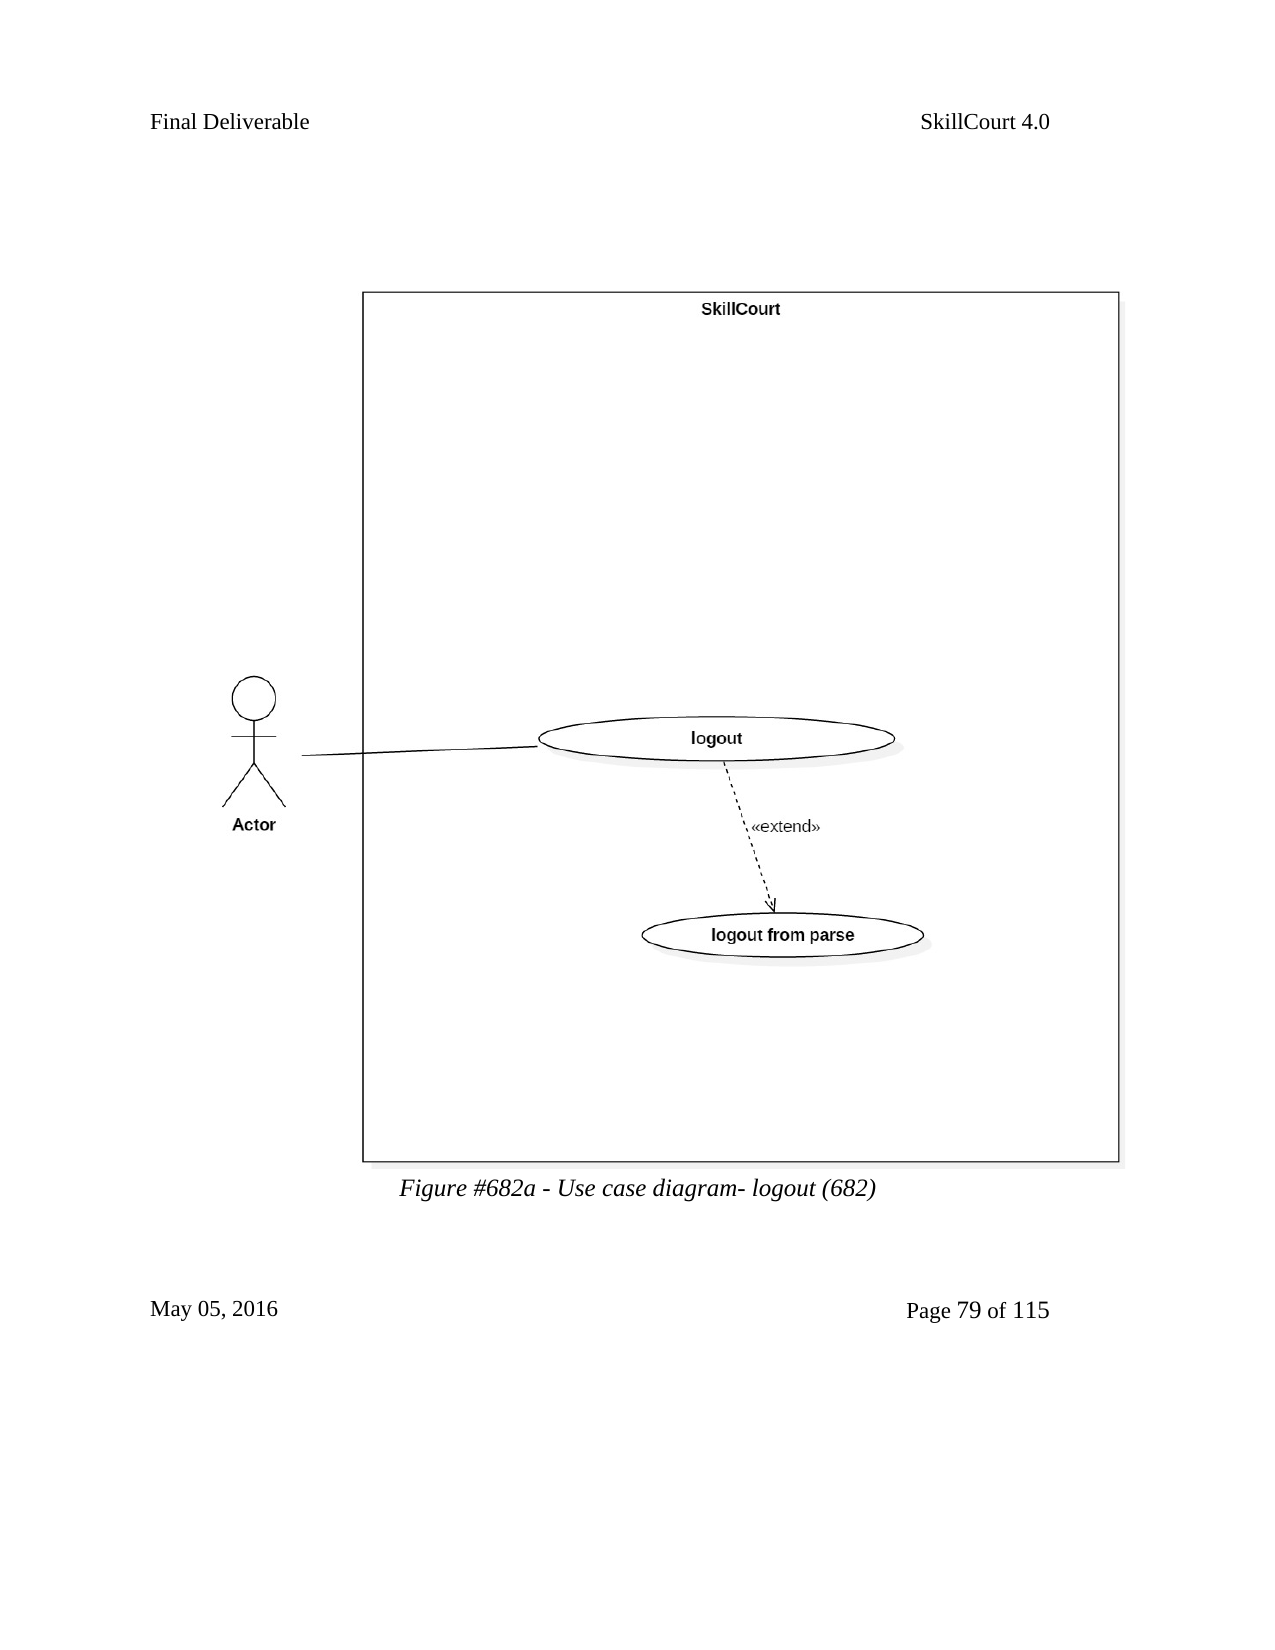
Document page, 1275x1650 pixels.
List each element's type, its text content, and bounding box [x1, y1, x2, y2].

picture [150, 235, 1125, 1169]
text Figure #682a - Use case diagram- logout (682) [150, 1173, 1125, 1202]
